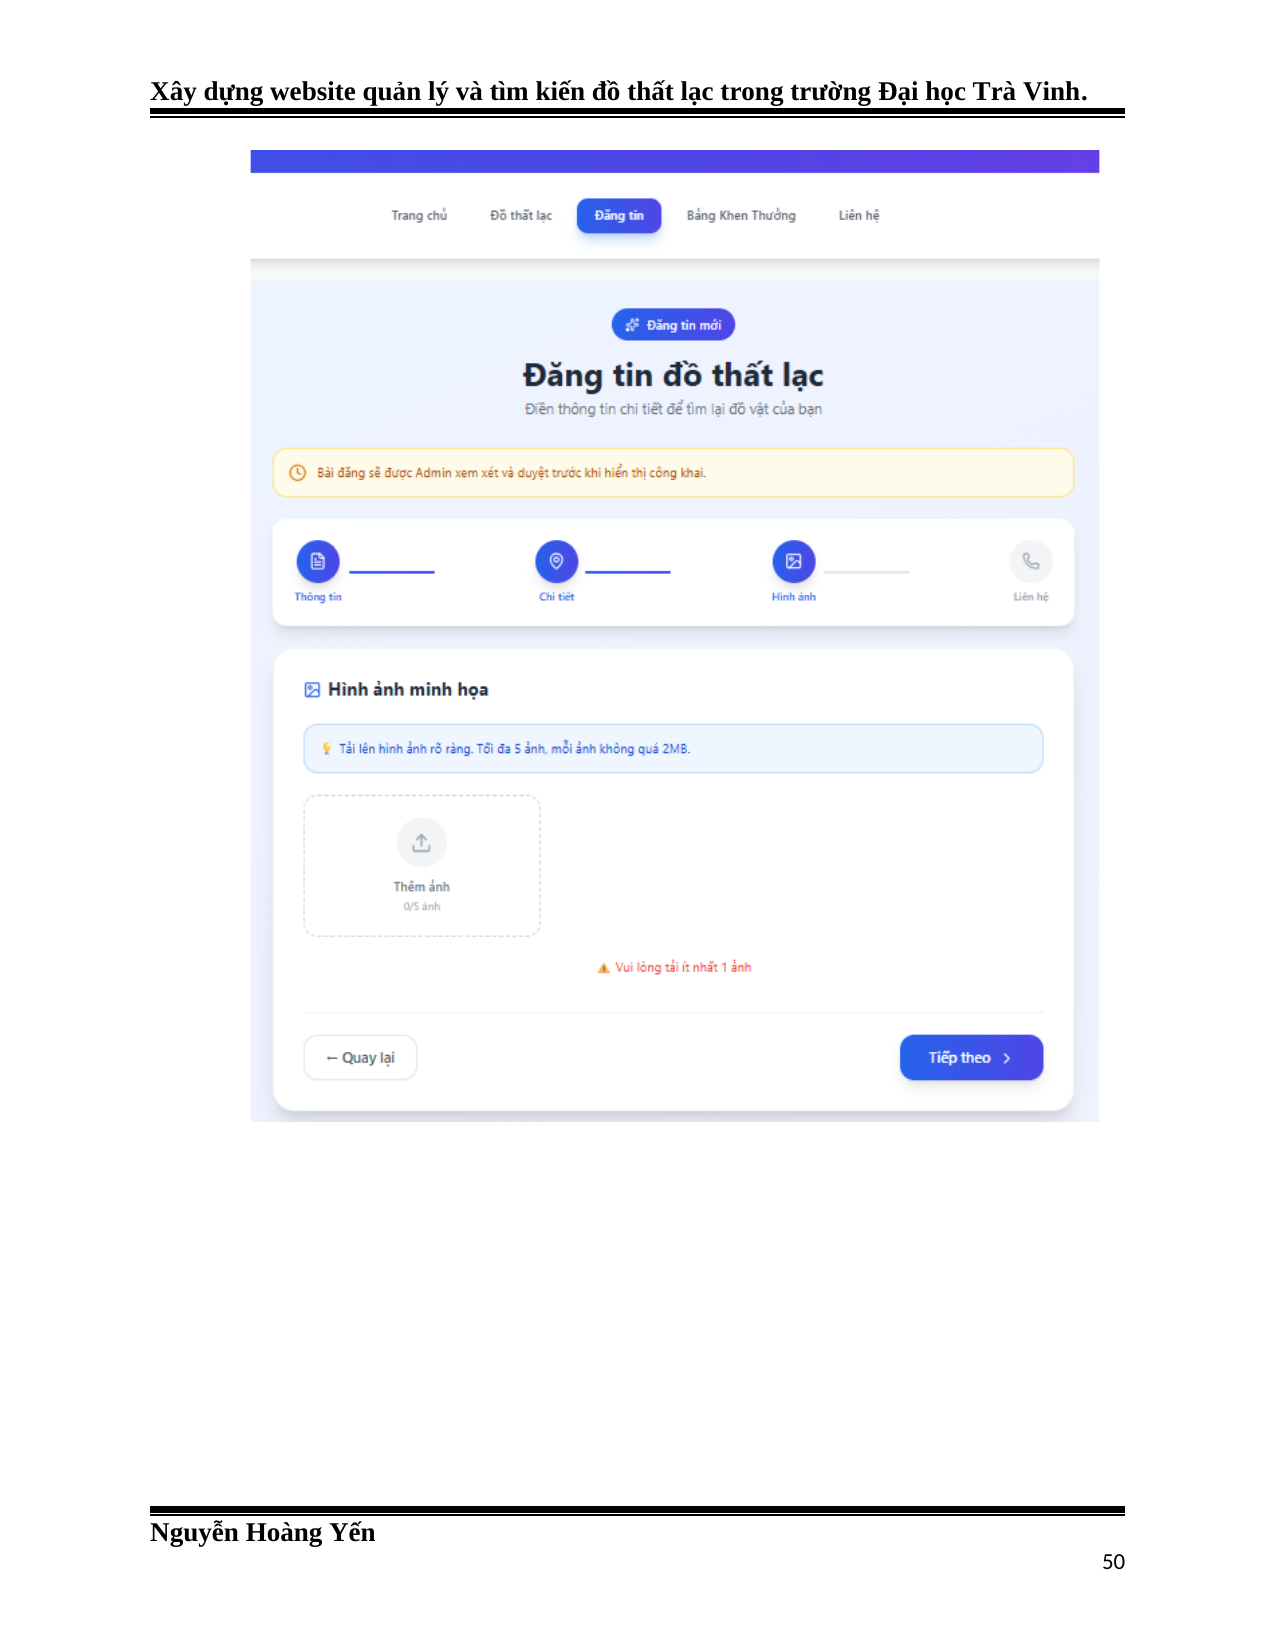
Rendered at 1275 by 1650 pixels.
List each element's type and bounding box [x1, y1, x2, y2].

picture [250, 150, 1100, 1122]
